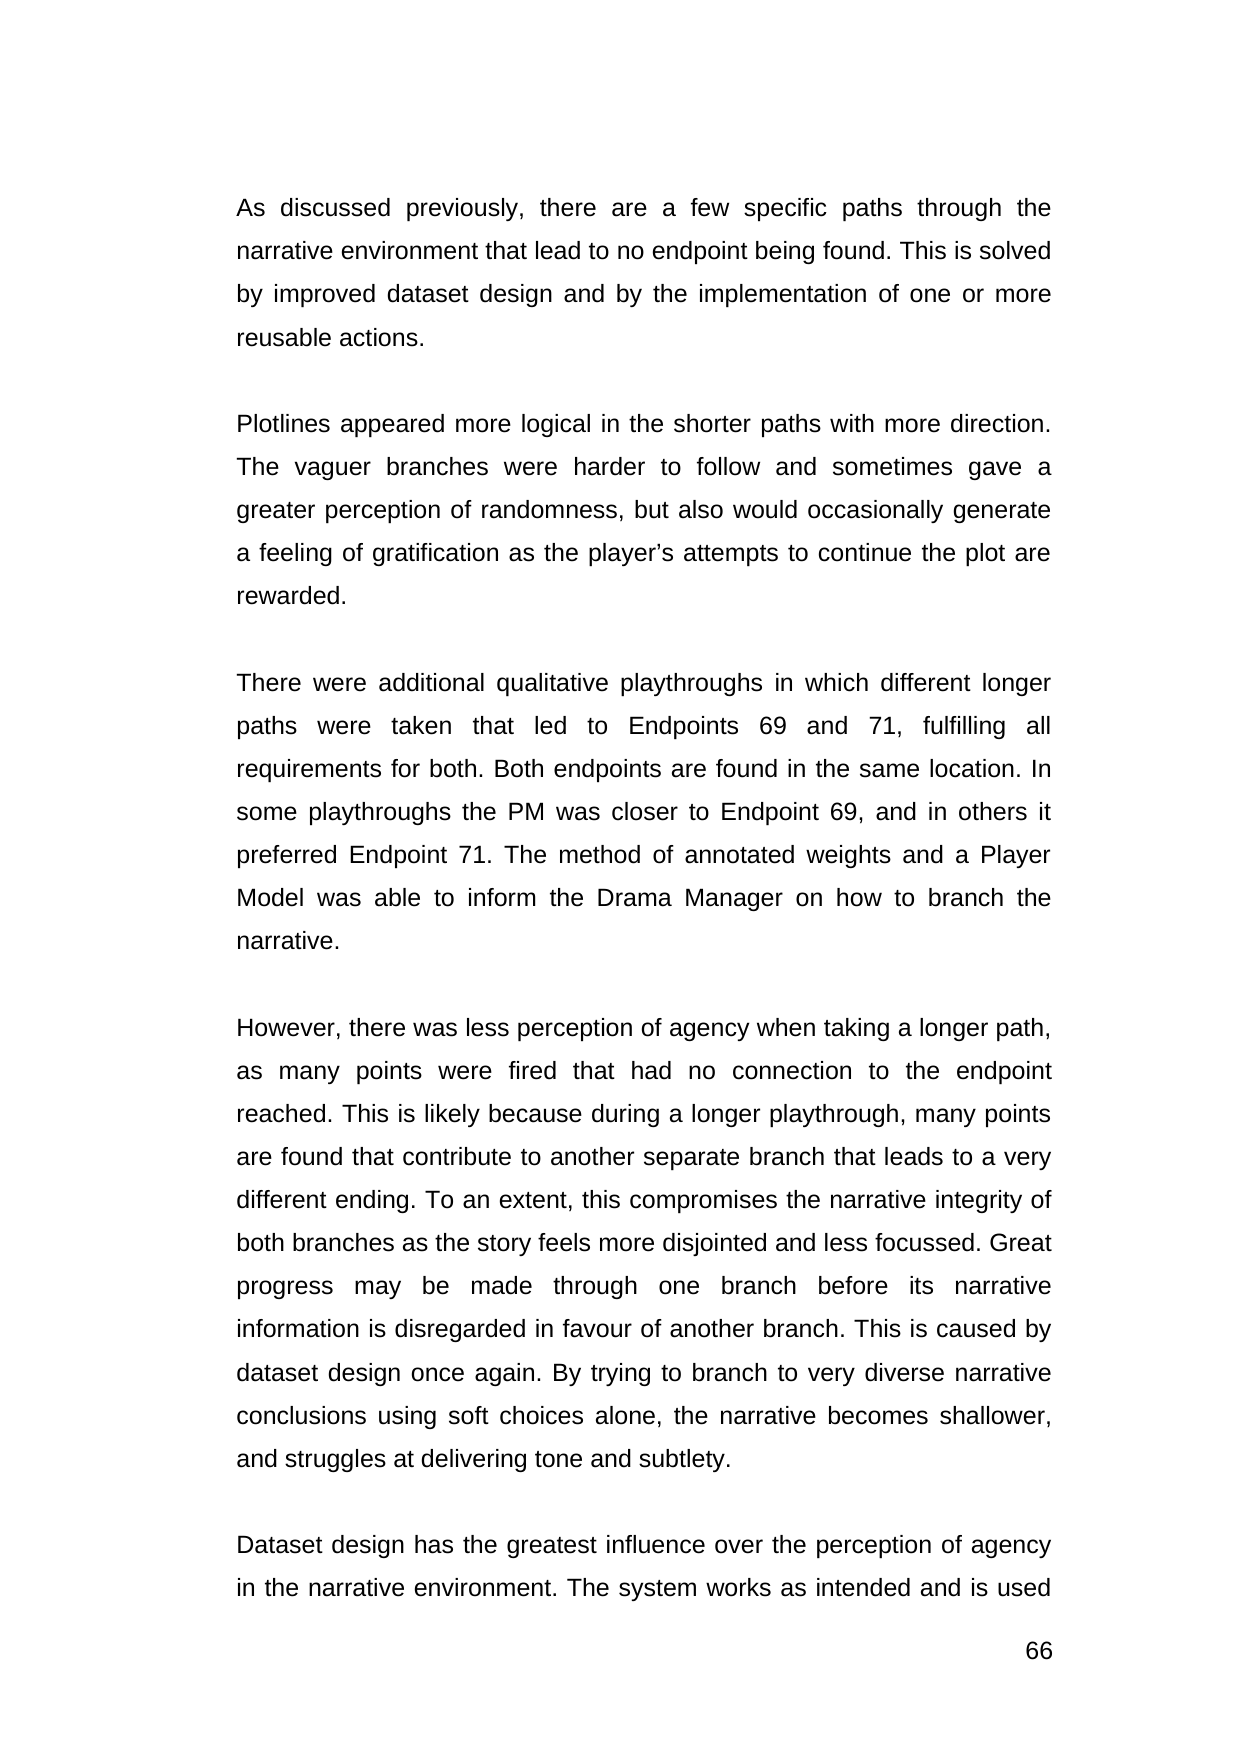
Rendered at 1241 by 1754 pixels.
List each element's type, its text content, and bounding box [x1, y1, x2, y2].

text Plotlines appeared more logical in the shorter paths with more direction. The vaguer branches were harder to follow and sometimes gave a greater perception of randomness, but also would occasionally generate a feeling of gratification as the player’s attempts to continue the plot are rewarded. [236, 409, 1053, 610]
text There were additional qualitative playthroughs in which different longer paths were taken that led to Endpoints 69 and 71, fulfilling all requirements for both. Both endpoints are found in the same location. In some playthroughs the PM was closer to Endpoint 69, and in others it preferred Endpoint 71. The method of annotated weights and a Player Model was able to inform the Drama Manager on how to branch the narrative. [236, 667, 1053, 955]
text However, there was less perception of agency when taking a longer path, as many points were fired that had no connection to the endpoint reached. This is likely because during a longer playthrough, many points are found that contribute to another separate branch that leads to a very different ending. To an extent, this compromises the narrative integrity of both branches as the story feels more disjointed and less focussed. Great progress may be made through one branch before its narrative information is disregarded in favour of another branch. This is caused by dataset design once again. By trying to branch to very diverse narrative conclusions using soft choices alone, the narrative becomes shallower, and struggles at delivering tone and subtlety. [236, 1012, 1053, 1472]
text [236, 1530, 1053, 1602]
text As discussed previously, there are a few specific paths through the narrative environment that lead to no endpoint being found. This is solved by improved dataset design and by the implementation of one or more reusable actions. [236, 193, 1053, 351]
